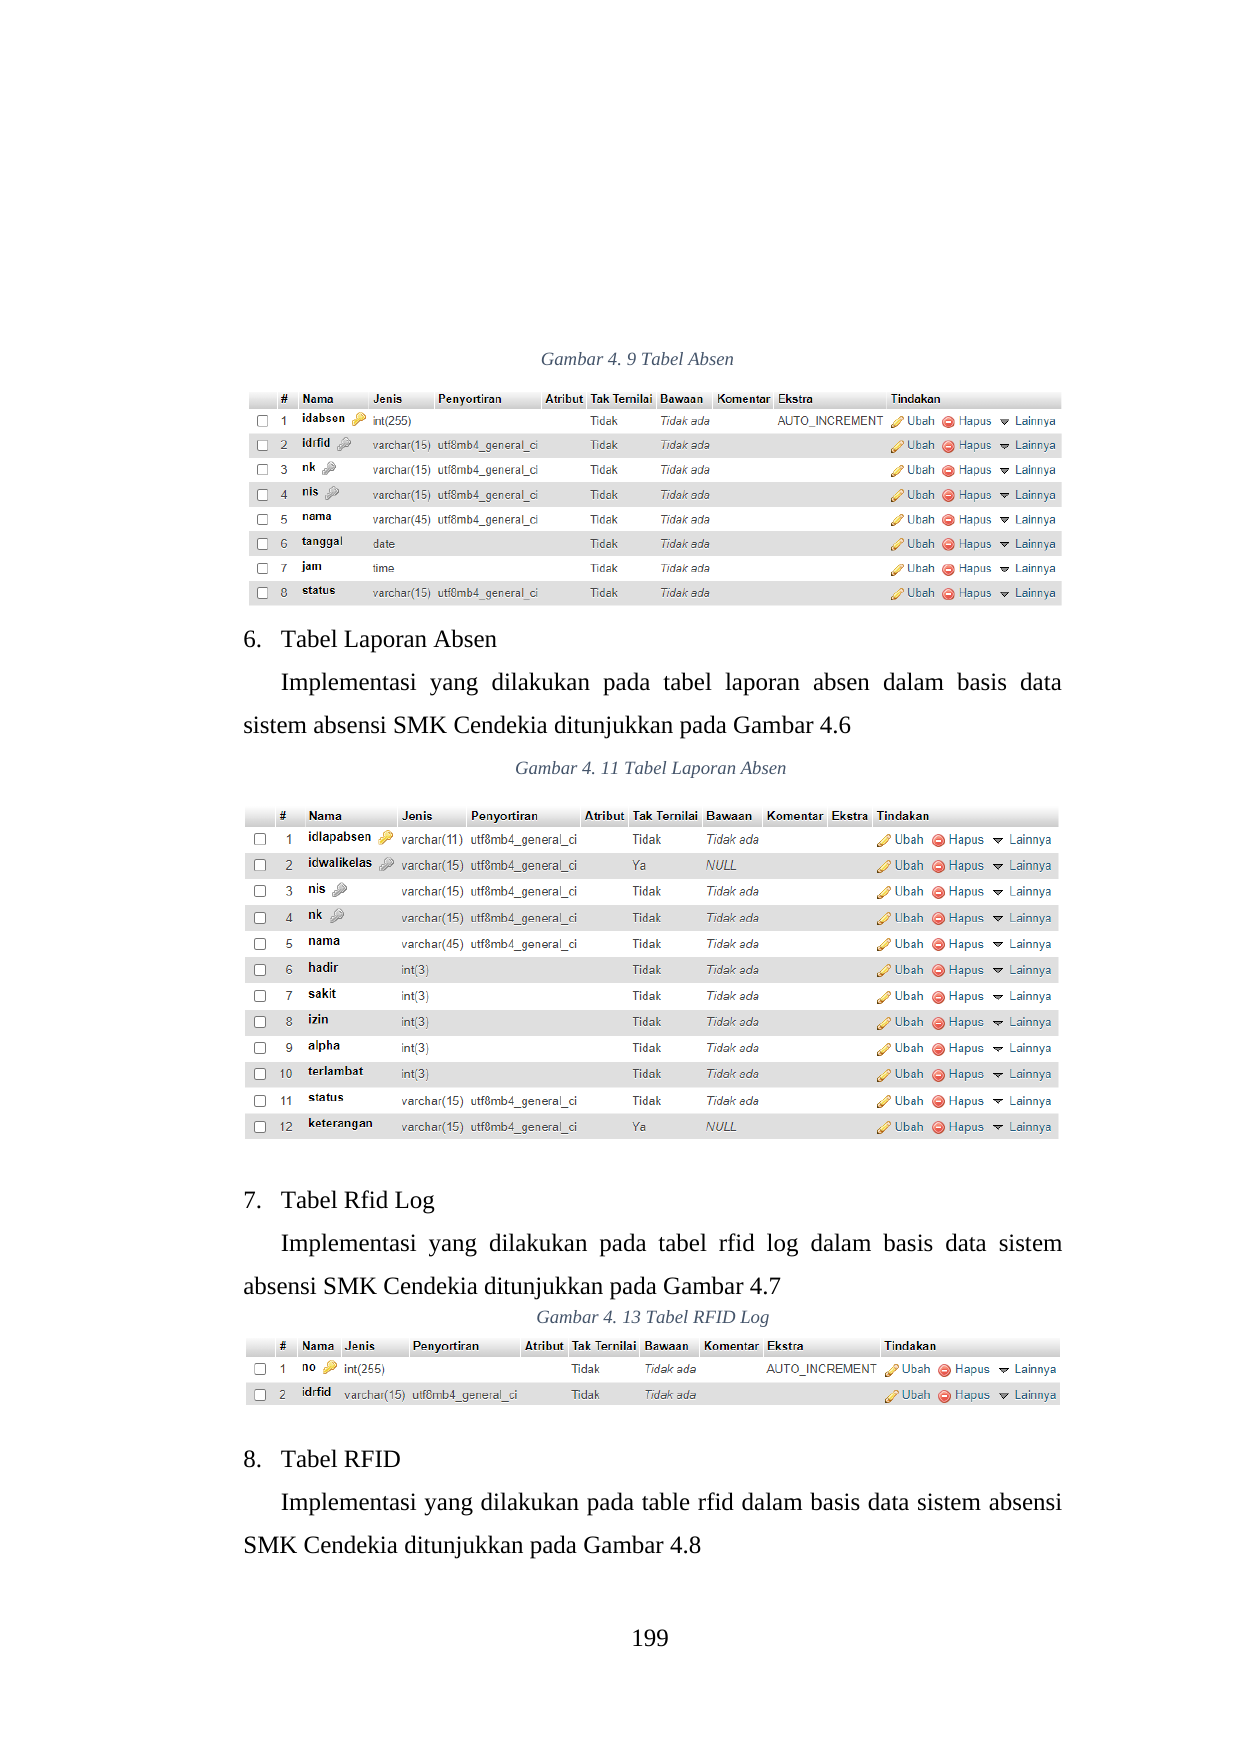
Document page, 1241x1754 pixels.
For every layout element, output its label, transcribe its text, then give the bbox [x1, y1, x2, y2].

picture [245, 806, 1059, 1139]
list Tabel RFID [243, 1444, 1063, 1472]
text Implementasi yang dilakukan pada tabel laporan absen dalam basis data sistem absensi SMK Cendekia ditunjukkan pada Gambar 4.6 [243, 667, 1063, 739]
picture [247, 392, 1062, 606]
list Tabel Laporan Absen [243, 624, 1063, 653]
text Implementasi yang dilakukan pada tabel rfid log dalam basis data sistem absensi SMK Cendekia ditunjukkan pada Gambar 4.7 [243, 1228, 1063, 1300]
picture [245, 1338, 1060, 1405]
list Tabel Rfid Log [243, 1185, 1063, 1214]
text Implementasi yang dilakukan pada table rfid dalam basis data sistem absensi SMK Cendekia ditunjukkan pada Gambar 4.8 [243, 1487, 1063, 1559]
